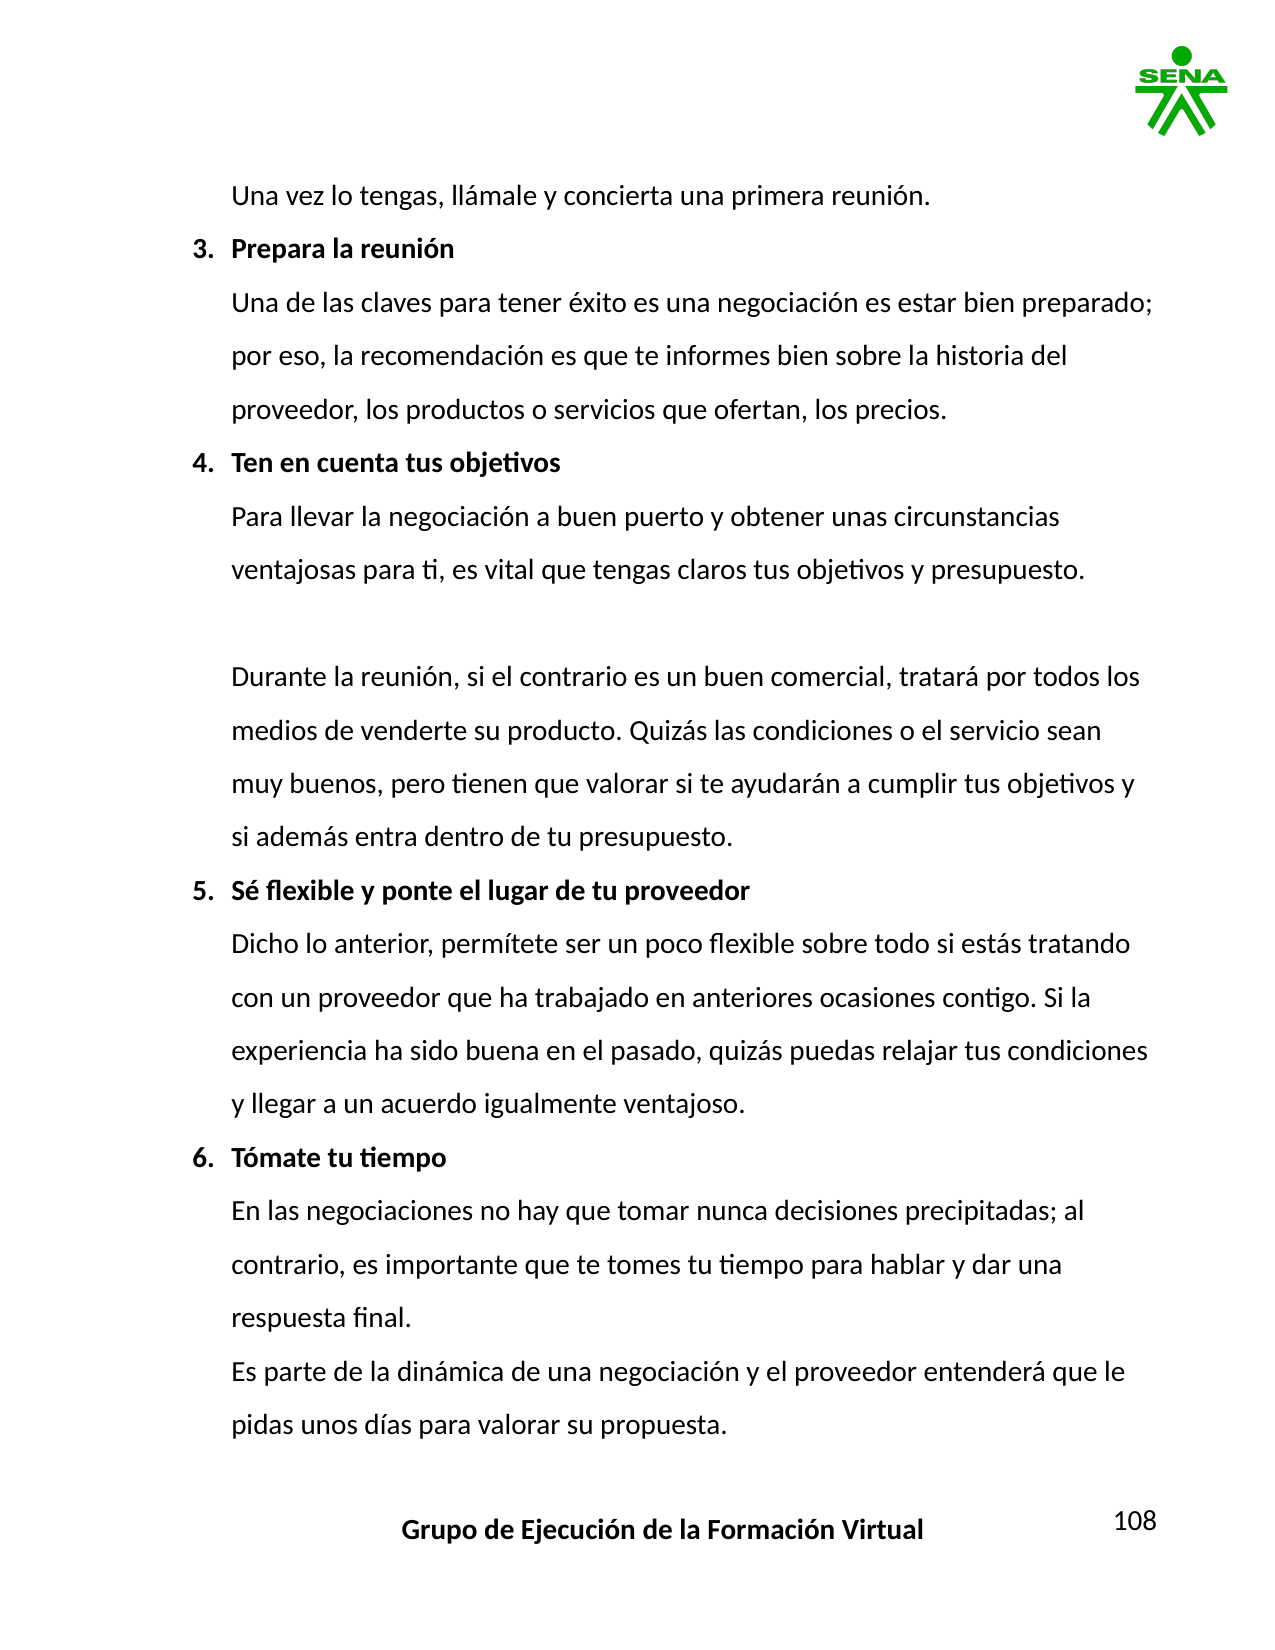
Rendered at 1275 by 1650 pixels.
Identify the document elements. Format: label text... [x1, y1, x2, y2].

list Una vez lo tengas, llámale y concierta una primera reunión. [231, 177, 1157, 213]
list Prepara la reunión [192, 231, 1157, 266]
list En las negociaciones no hay que tomar nunca decisiones precipitadas; al contrario, es importante que te tomes tu tiempo para hablar y dar una respuesta final. [231, 1192, 1157, 1335]
list Dicho lo anterior, permítete ser un poco flexible sobre todo si estás tratando con un proveedor que ha trabajado en anteriores ocasiones contigo. Si la experiencia ha sido buena en el pasado, quizás puedas relajar tus condiciones y llegar a un acuerdo igualmente ventajoso. [231, 925, 1157, 1121]
list Una de las claves para tener éxito es una negociación es estar bien preparado; por eso, la recomendación es que te informes bien sobre la historia del proveedor, los productos o servicios que ofertan, los precios. [231, 284, 1157, 427]
list Durante la reunión, si el contrario es un buen comercial, tratará por todos los medios de venderte su producto. Quizás las condiciones o el servicio sean muy buenos, pero tienen que valorar si te ayudarán a cumplir tus objetivos y si además entra dentro de tu presupuesto. [231, 658, 1157, 854]
picture [1135, 46, 1228, 136]
list Sé flexible y ponte el lugar de tu proveedor [192, 872, 1157, 907]
list Tómate tu tiempo [192, 1139, 1157, 1175]
list Es parte de la dinámica de una negociación y el proveedor entenderá que le pidas unos días para valorar su propuesta. [231, 1353, 1157, 1442]
list Ten en cuenta tus objetivos [192, 444, 1157, 480]
list Para llevar la negociación a buen puerto y obtener unas circunstancias ventajosas para ti, es vital que tengas claros tus objetivos y presupuesto. [231, 498, 1157, 587]
